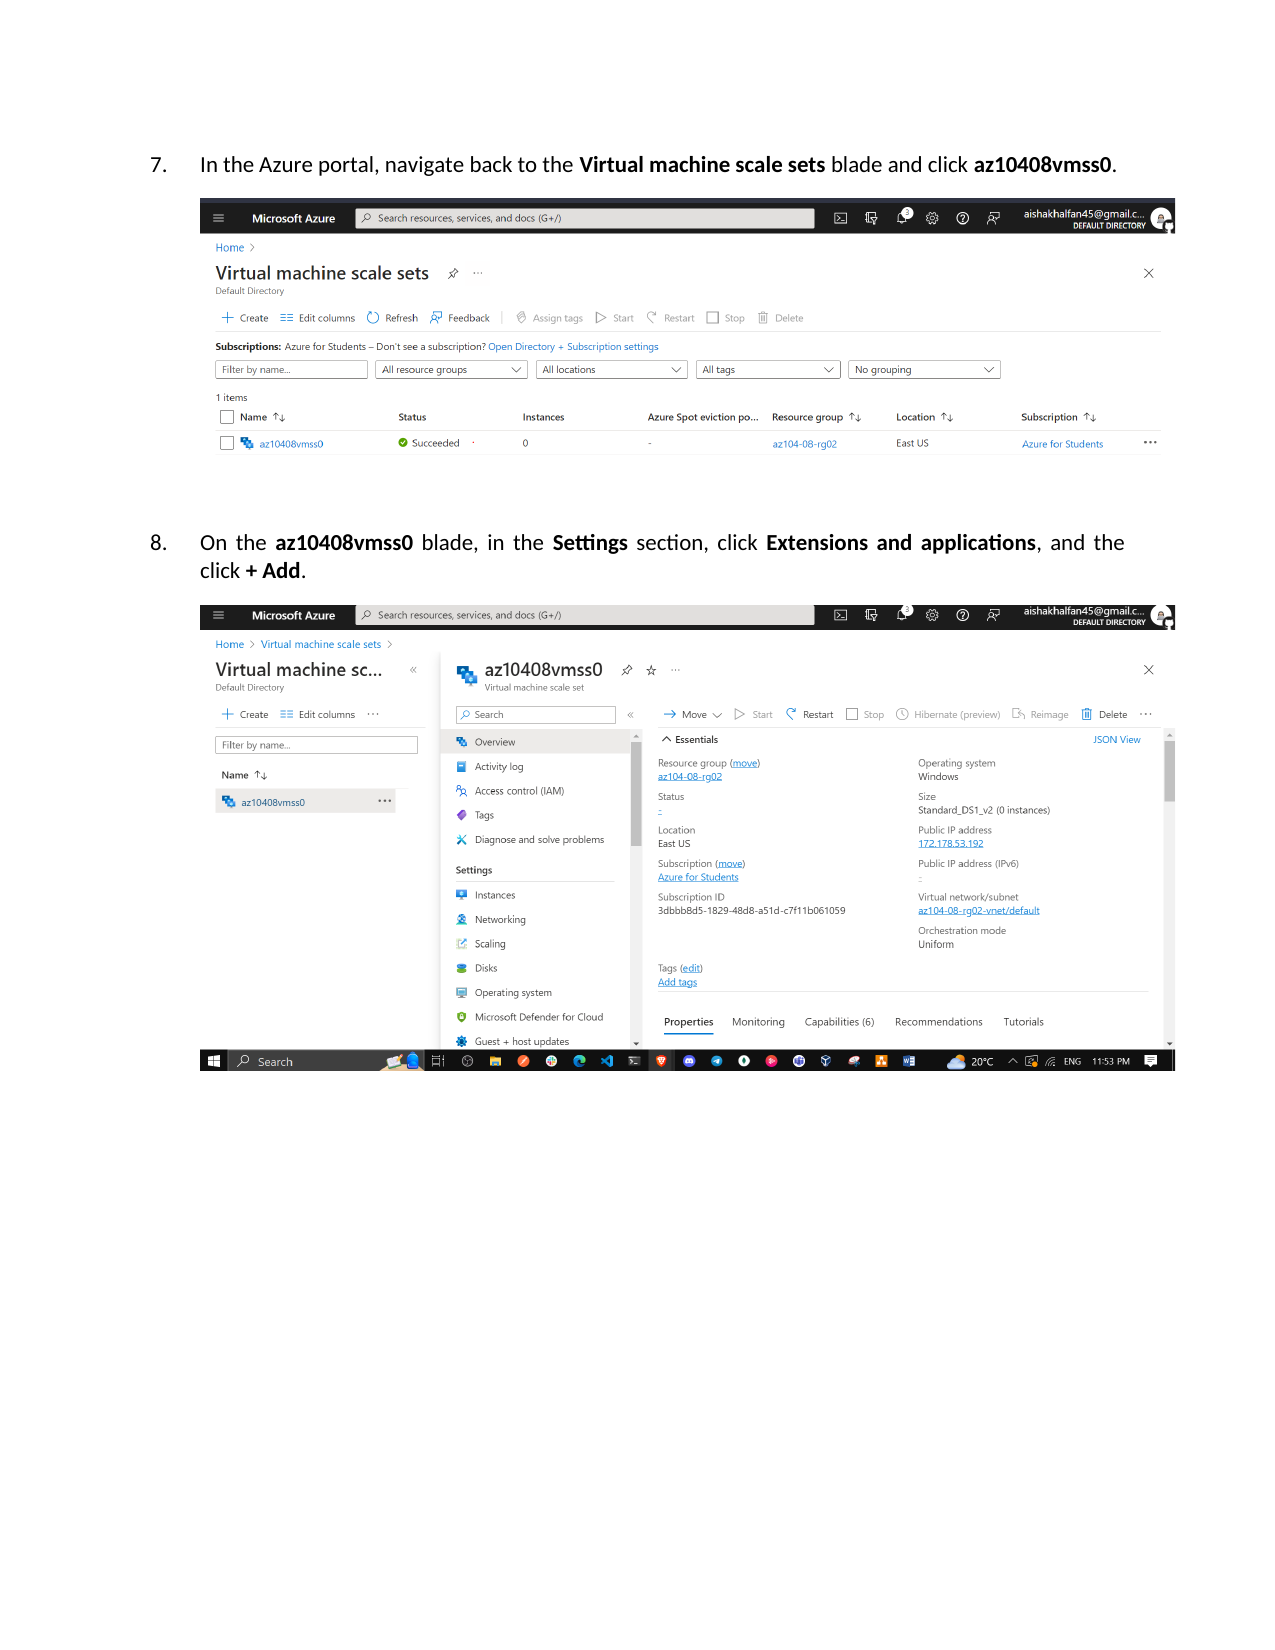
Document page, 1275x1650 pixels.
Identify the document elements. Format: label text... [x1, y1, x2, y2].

list In the Azure portal, navigate back to the Virtual machine scale sets blade and click az10408vmss0. [150, 150, 1125, 178]
list On the az10408vmss0 blade, in the Settings section, click Extensions and applications, and the click + Add. [150, 528, 1125, 584]
picture [200, 198, 1175, 508]
picture [200, 605, 1175, 1071]
